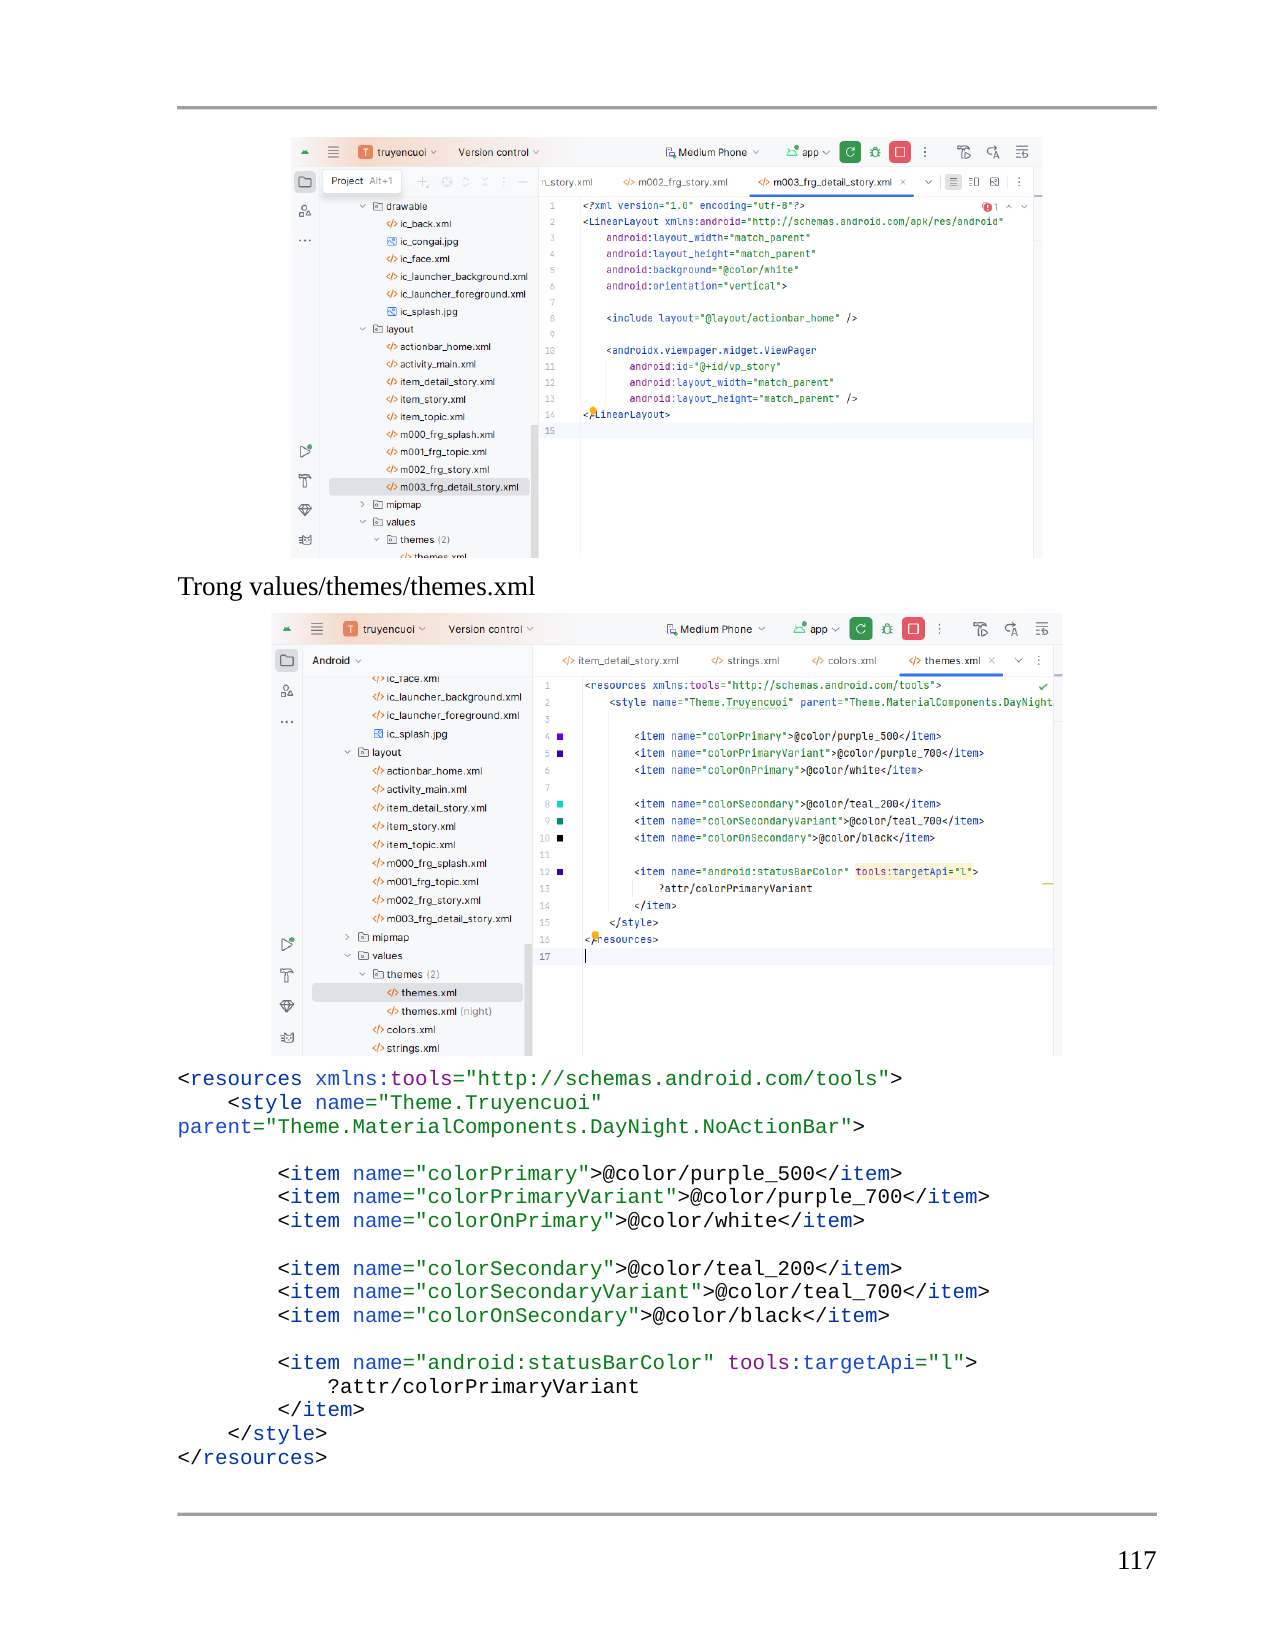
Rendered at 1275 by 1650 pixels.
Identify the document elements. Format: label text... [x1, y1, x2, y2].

text <resources xmlns:tools="http://schemas.android.com/tools"> <style name="Theme.Truyencuoi" parent="Theme.MaterialComponents.DayNight.NoActionBar"> <item name="colorPrimary">@color/purple_500</item> <item name="colorPrimaryVariant">@color/purple_700</item> <item name="colorOnPrimary">@color/white</item> <item name="colorSecondary">@color/teal_200</item> <item name="colorSecondaryVariant">@color/teal_700</item> <item name="colorOnSecondary">@color/black</item> <item name="android:statusBarColor" tools:targetApi="l"> ?attr/colorPrimaryVariant </item> </style> </resources> [177, 1068, 1157, 1470]
picture [271, 613, 1063, 1056]
picture [291, 137, 1043, 558]
text Trong values/themes/themes.xml [177, 570, 1156, 601]
